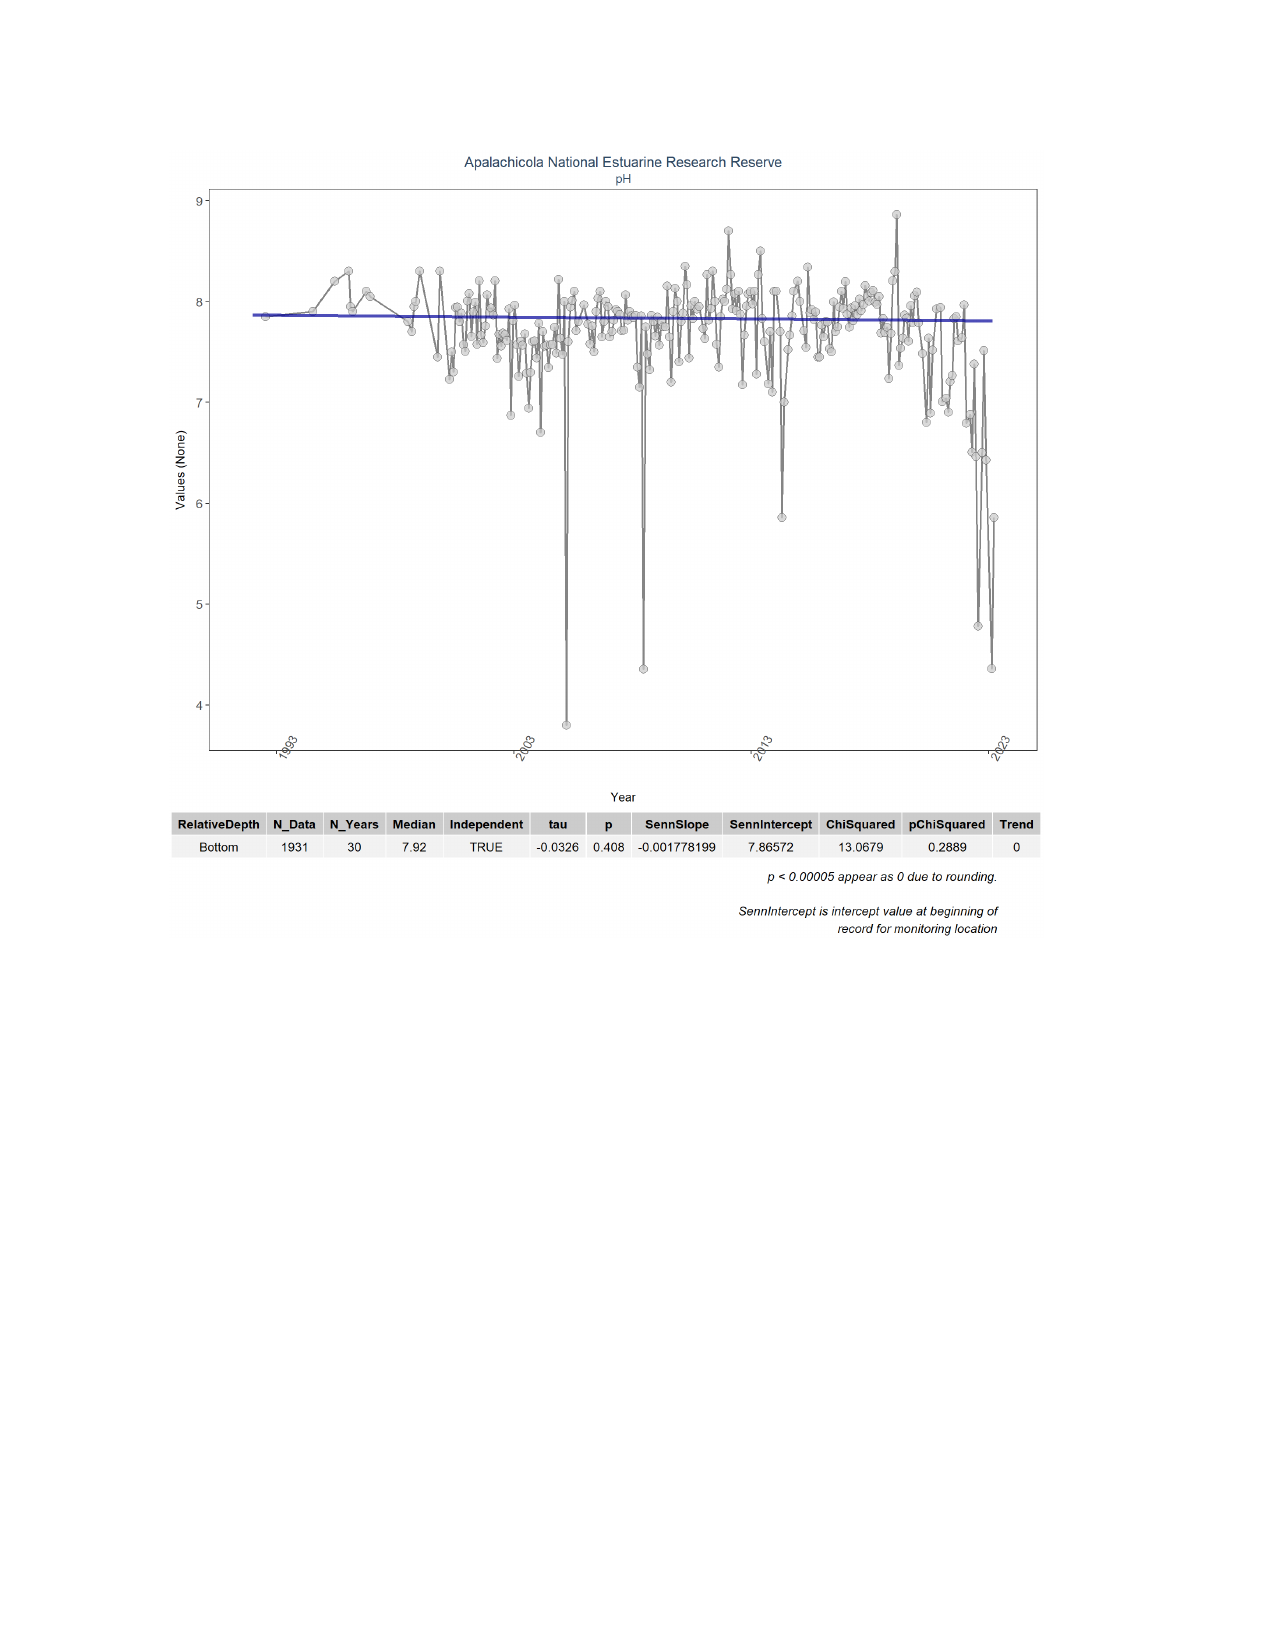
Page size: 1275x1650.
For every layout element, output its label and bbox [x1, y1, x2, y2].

picture [168, 150, 1044, 938]
